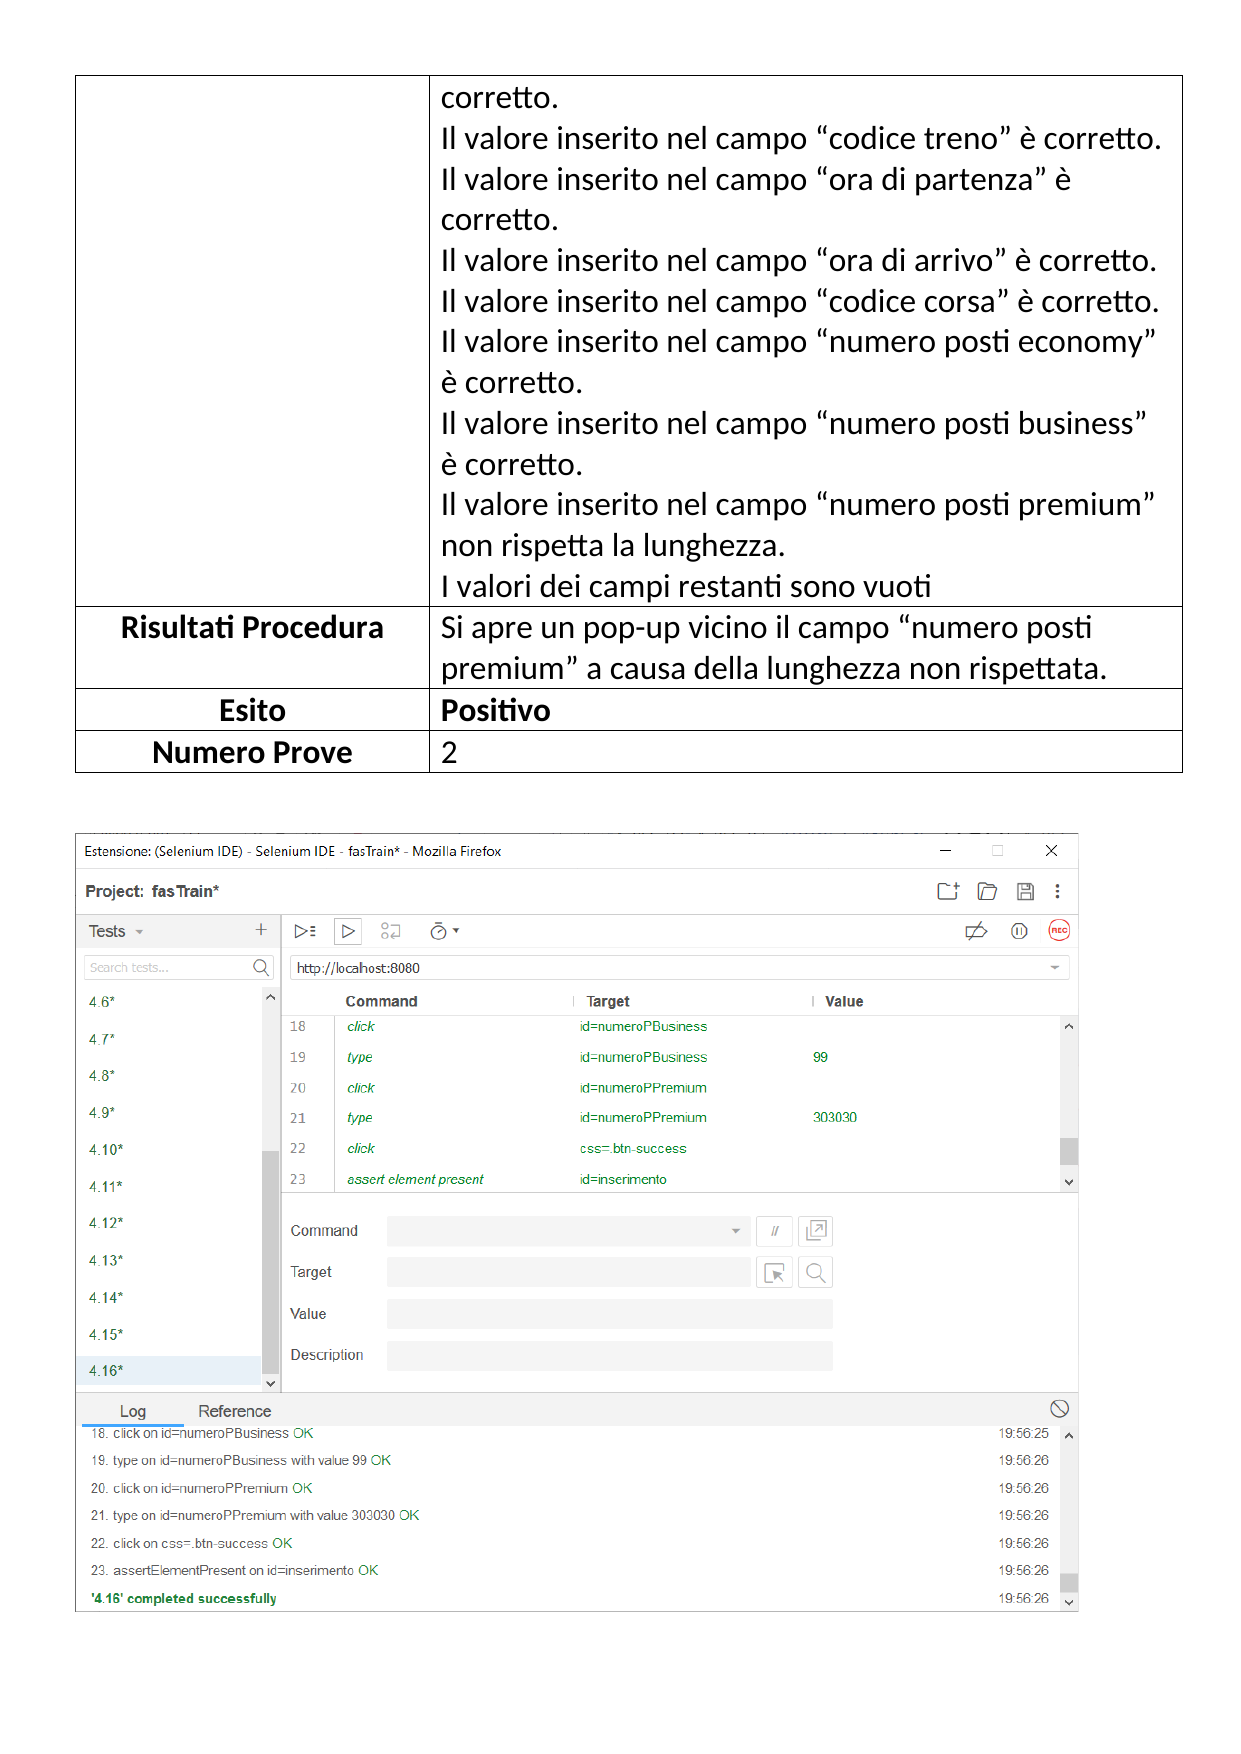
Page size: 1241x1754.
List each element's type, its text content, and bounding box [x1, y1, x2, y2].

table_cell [430, 76, 1182, 606]
table_cell Positivo [430, 689, 1182, 730]
table_cell 2 [430, 731, 1182, 772]
table_cell Si apre un pop-up vicino il campo “numero posti premium” a causa della lunghezza non rispettata. [430, 607, 1182, 688]
table_cell Esito [76, 689, 429, 730]
table_cell Numero Prove [76, 731, 429, 772]
table_cell Risultati Procedura [76, 607, 429, 688]
picture [75, 833, 1079, 1612]
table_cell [76, 76, 429, 606]
